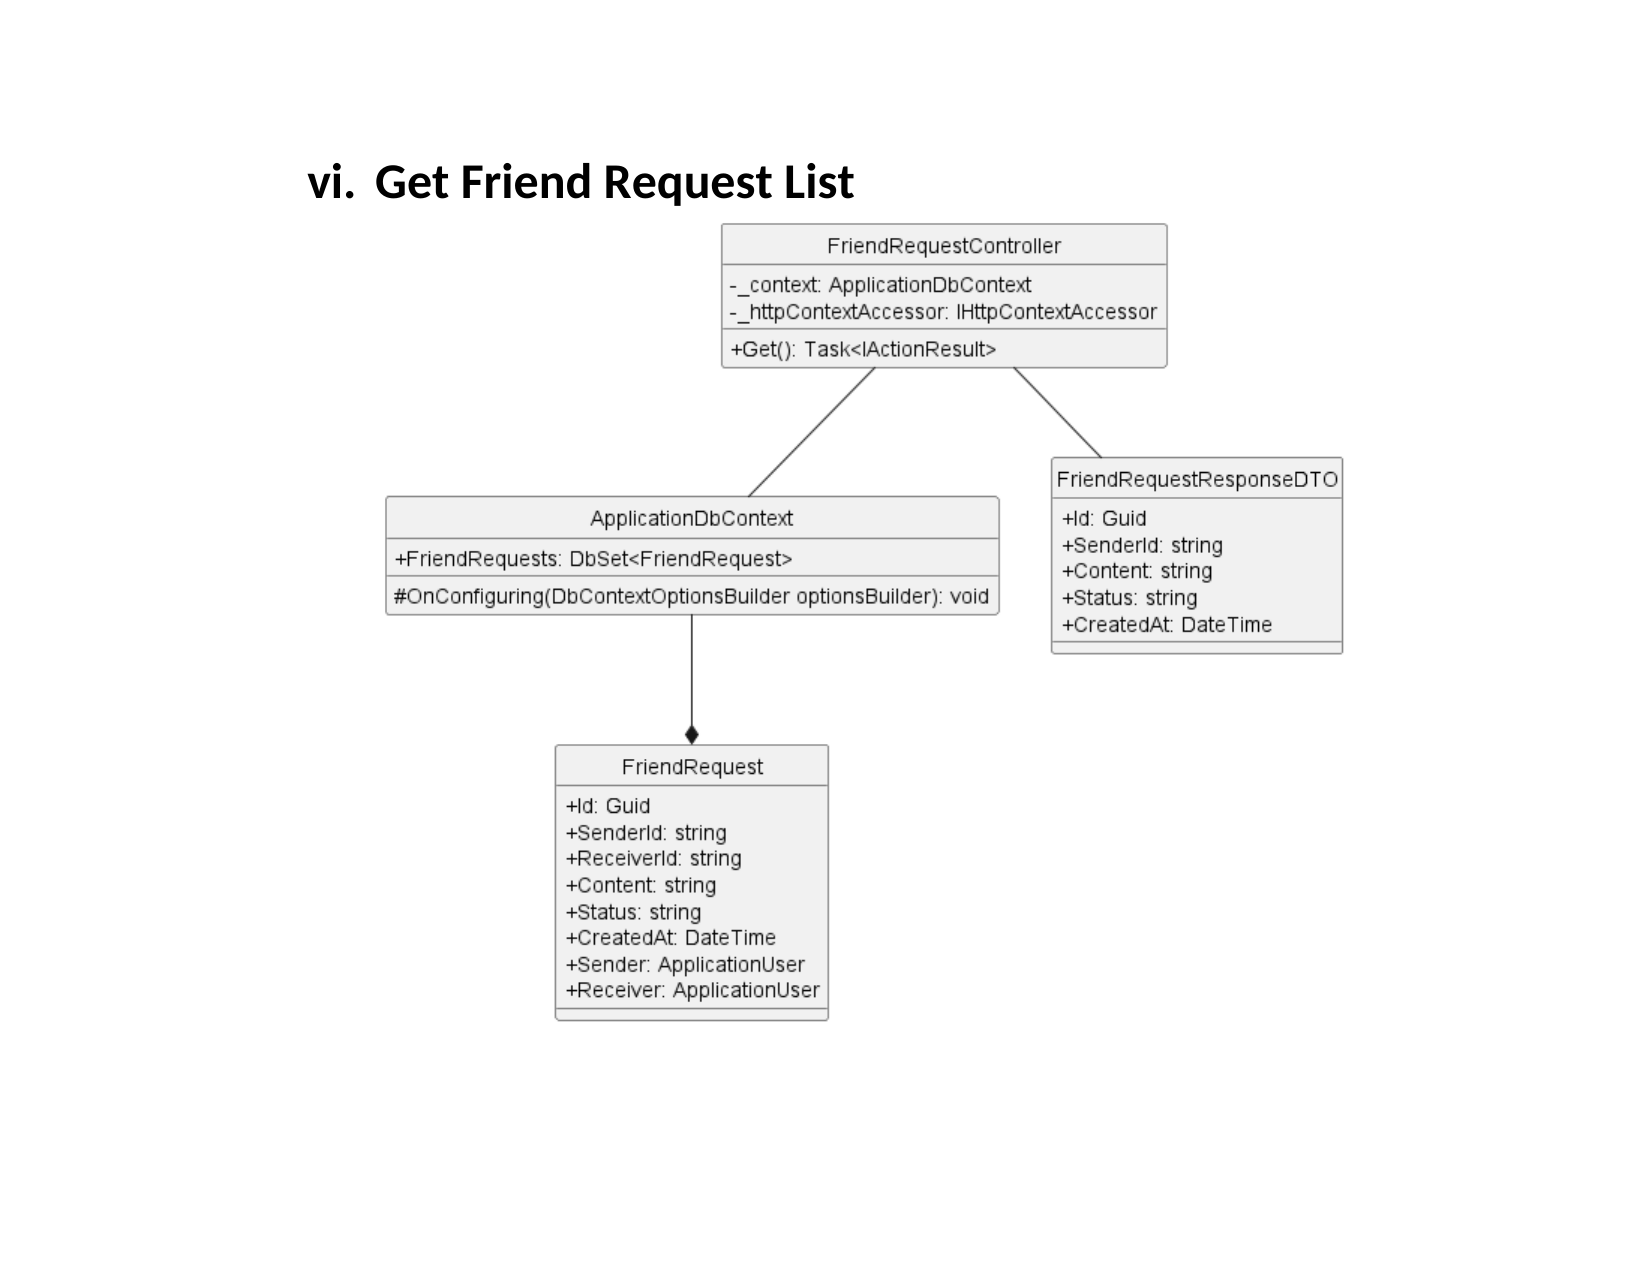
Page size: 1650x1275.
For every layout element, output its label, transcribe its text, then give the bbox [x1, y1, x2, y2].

picture [375, 213, 1350, 1029]
